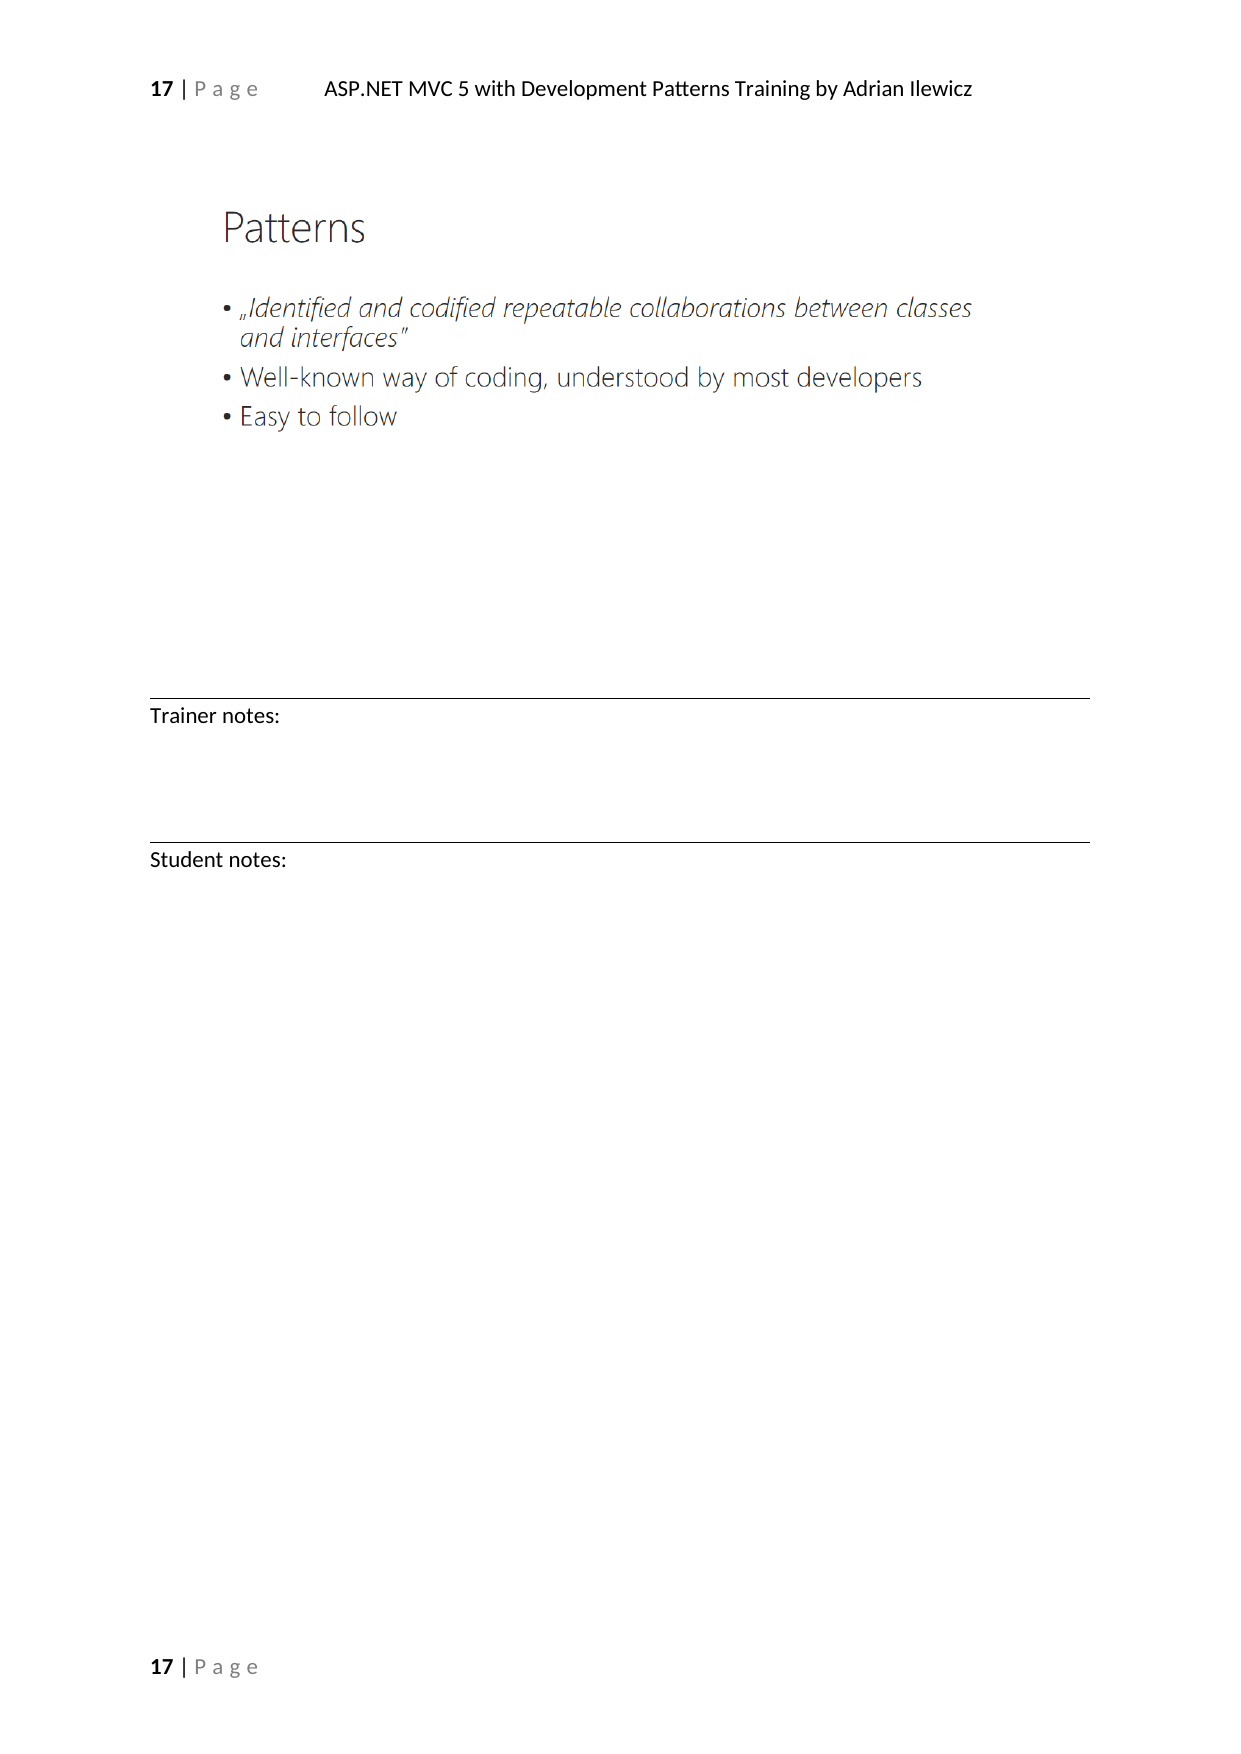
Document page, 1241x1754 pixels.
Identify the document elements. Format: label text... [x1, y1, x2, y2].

text Trainer notes: [150, 699, 1090, 729]
picture [150, 149, 1091, 679]
text Student notes: [150, 843, 1090, 873]
